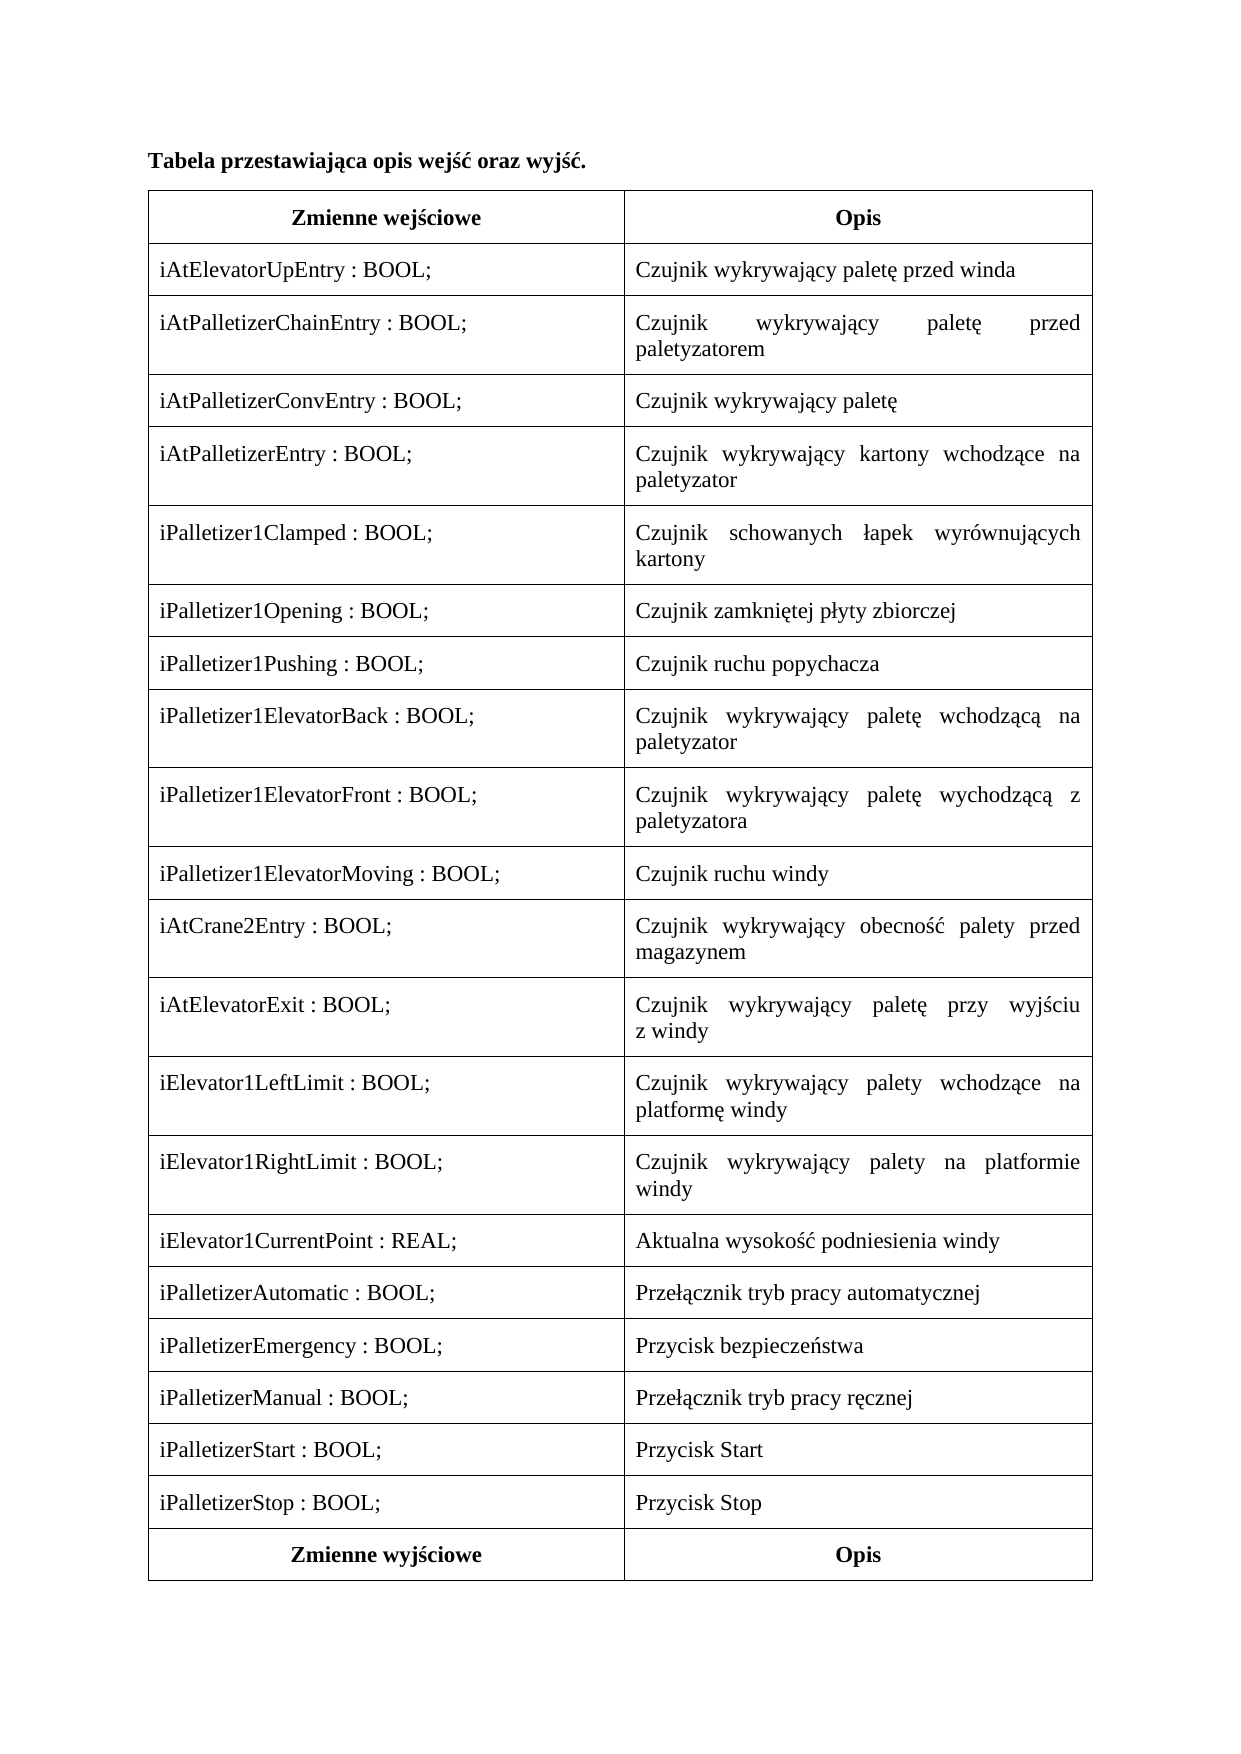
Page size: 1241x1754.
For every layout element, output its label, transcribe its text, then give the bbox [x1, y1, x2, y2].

table_cell Czujnik wykrywający palety na platformie windy [625, 1136, 1092, 1213]
table_cell iAtPalletizerChainEntry : BOOL; [149, 296, 624, 374]
table_cell Przełącznik tryb pracy automatycznej [625, 1267, 1092, 1318]
table_cell iPalletizerManual : BOOL; [149, 1372, 624, 1423]
table_cell iPalletizer1Clamped : BOOL; [149, 506, 624, 584]
table_cell iAtPalletizerConvEntry : BOOL; [149, 375, 624, 426]
table_cell iAtPalletizerEntry : BOOL; [149, 427, 624, 505]
table_cell Czujnik wykrywający paletę wychodzącą z paletyzatora [625, 768, 1092, 846]
table_cell Czujnik schowanych łapek wyrównujących kartony [625, 506, 1092, 584]
table_cell Czujnik wykrywający kartony wchodzące na paletyzator [625, 427, 1092, 505]
table_cell iPalletizerStop : BOOL; [149, 1476, 624, 1528]
table_cell iPalletizer1Pushing : BOOL; [149, 637, 624, 688]
table_cell Czujnik ruchu windy [625, 847, 1092, 898]
table_cell iPalletizerEmergency : BOOL; [149, 1319, 624, 1371]
table_header Opis [625, 191, 1092, 243]
table_cell Czujnik wykrywający paletę przed winda [625, 244, 1092, 295]
table_cell iElevator1RightLimit : BOOL; [149, 1136, 624, 1213]
table_cell iElevator1CurrentPoint : REAL; [149, 1215, 624, 1266]
table_cell Czujnik wykrywający paletę przy wyjściu z windy [625, 978, 1092, 1056]
text Tabela przestawiająca opis wejść oraz wyjść. [148, 148, 1093, 174]
table_cell iElevator1LeftLimit : BOOL; [149, 1057, 624, 1135]
table_cell iPalletizer1ElevatorFront : BOOL; [149, 768, 624, 846]
table_cell Czujnik wykrywający paletę przed paletyzatorem [625, 296, 1092, 374]
table_cell Czujnik ruchu popychacza [625, 637, 1092, 688]
table_header Zmienne wejściowe [149, 191, 624, 243]
table_cell Przycisk Stop [625, 1476, 1092, 1528]
table_cell iAtCrane2Entry : BOOL; [149, 900, 624, 977]
table_cell Czujnik wykrywający paletę wchodzącą na paletyzator [625, 690, 1092, 767]
table_cell Czujnik wykrywający paletę [625, 375, 1092, 426]
table_cell iPalletizerAutomatic : BOOL; [149, 1267, 624, 1318]
table_cell Przełącznik tryb pracy ręcznej [625, 1372, 1092, 1423]
table_cell iAtElevatorExit : BOOL; [149, 978, 624, 1056]
table_cell Czujnik zamkniętej płyty zbiorczej [625, 585, 1092, 636]
table_cell Czujnik wykrywający obecność palety przed magazynem [625, 900, 1092, 977]
table_cell iPalletizer1Opening : BOOL; [149, 585, 624, 636]
table_cell Przycisk bezpieczeństwa [625, 1319, 1092, 1371]
table_cell Opis [625, 1529, 1092, 1580]
table_cell iAtElevatorUpEntry : BOOL; [149, 244, 624, 295]
table_cell Aktualna wysokość podniesienia windy [625, 1215, 1092, 1266]
table_cell iPalletizer1ElevatorMoving : BOOL; [149, 847, 624, 898]
table_cell Zmienne wyjściowe [149, 1529, 624, 1580]
table_cell Czujnik wykrywający palety wchodzące na platformę windy [625, 1057, 1092, 1135]
table_cell Przycisk Start [625, 1424, 1092, 1475]
table_cell iPalletizer1ElevatorBack : BOOL; [149, 690, 624, 767]
table_cell iPalletizerStart : BOOL; [149, 1424, 624, 1475]
